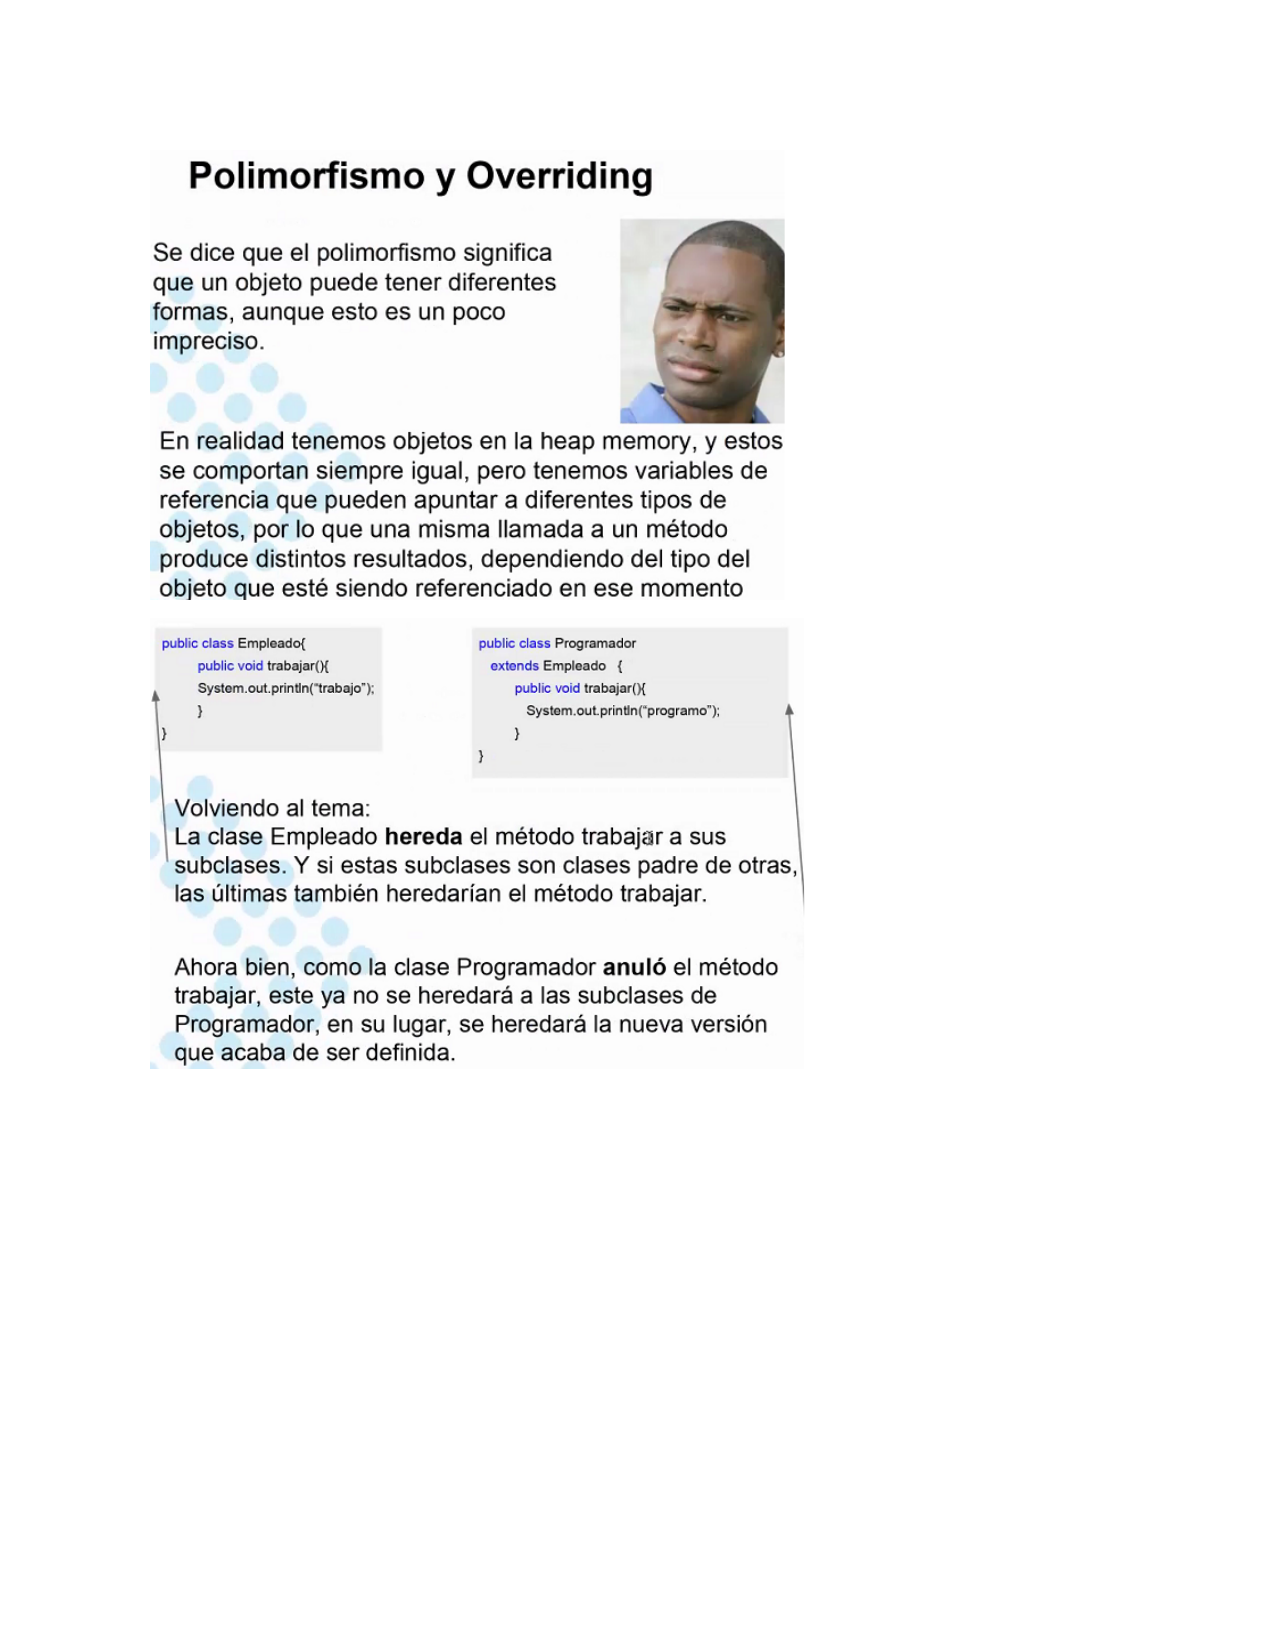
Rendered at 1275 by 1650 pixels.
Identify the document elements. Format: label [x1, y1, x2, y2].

picture [150, 150, 785, 600]
picture [150, 618, 805, 1069]
